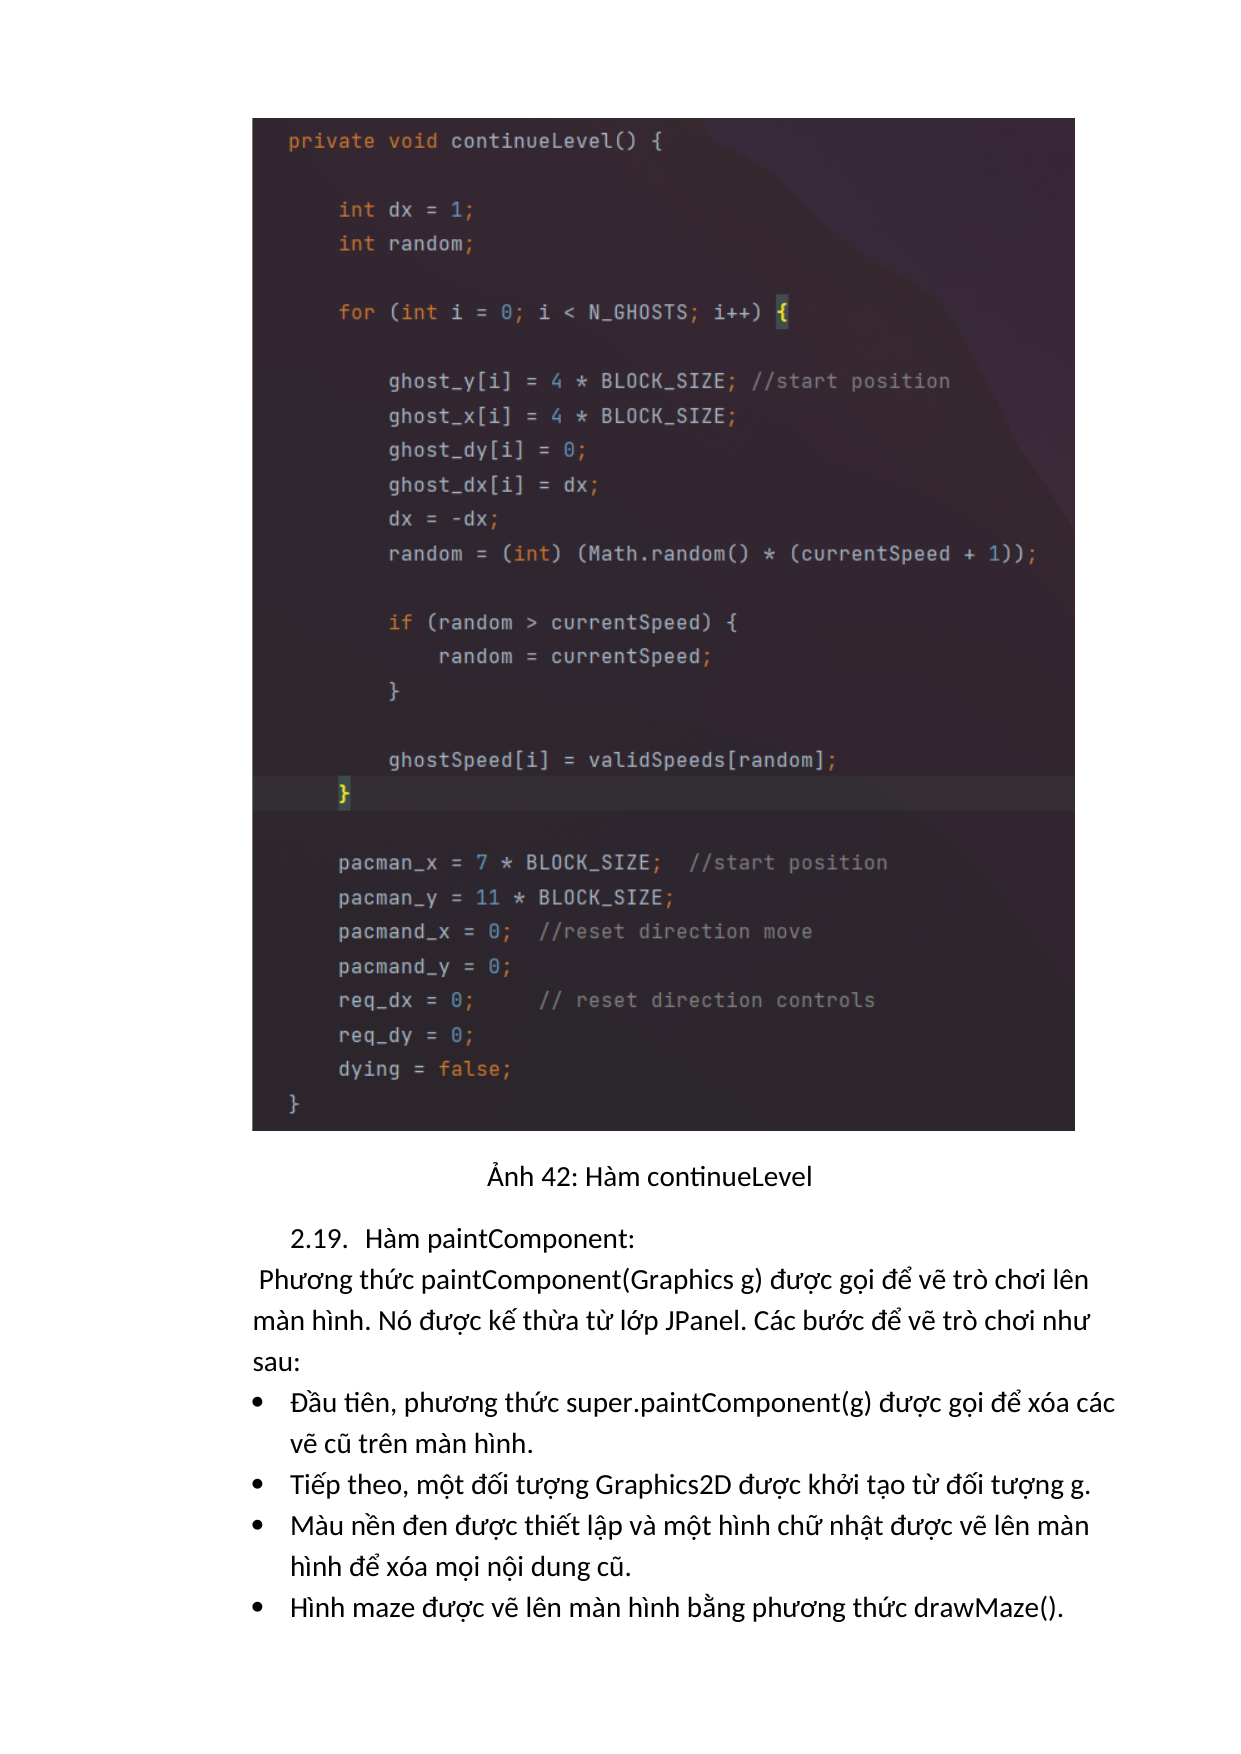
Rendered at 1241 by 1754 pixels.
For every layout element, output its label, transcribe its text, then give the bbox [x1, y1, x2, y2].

list Tiếp theo, một đối tượng Graphics2D được khởi tạo từ đối tượng g. [252, 1466, 1122, 1501]
picture [252, 118, 1075, 1131]
list Màu nền đen được thiết lập và một hình chữ nhật được vẽ lên màn hình để xóa mọi nội dung cũ. [252, 1507, 1122, 1583]
text Ảnh 42: Hàm continueLevel [177, 1158, 1122, 1194]
list Phương thức paintComponent(Graphics g) được gọi để vẽ trò chơi lên màn hình. Nó được kế thừa từ lớp JPanel. Các bước để vẽ trò chơi như sau: [252, 1261, 1122, 1379]
subtitle Hàm paintComponent: [290, 1220, 1122, 1256]
list Đầu tiên, phương thức super.paintComponent(g) được gọi để xóa các vẽ cũ trên màn hình. [252, 1384, 1122, 1461]
list Hình maze được vẽ lên màn hình bằng phương thức drawMaze(). [252, 1589, 1122, 1624]
